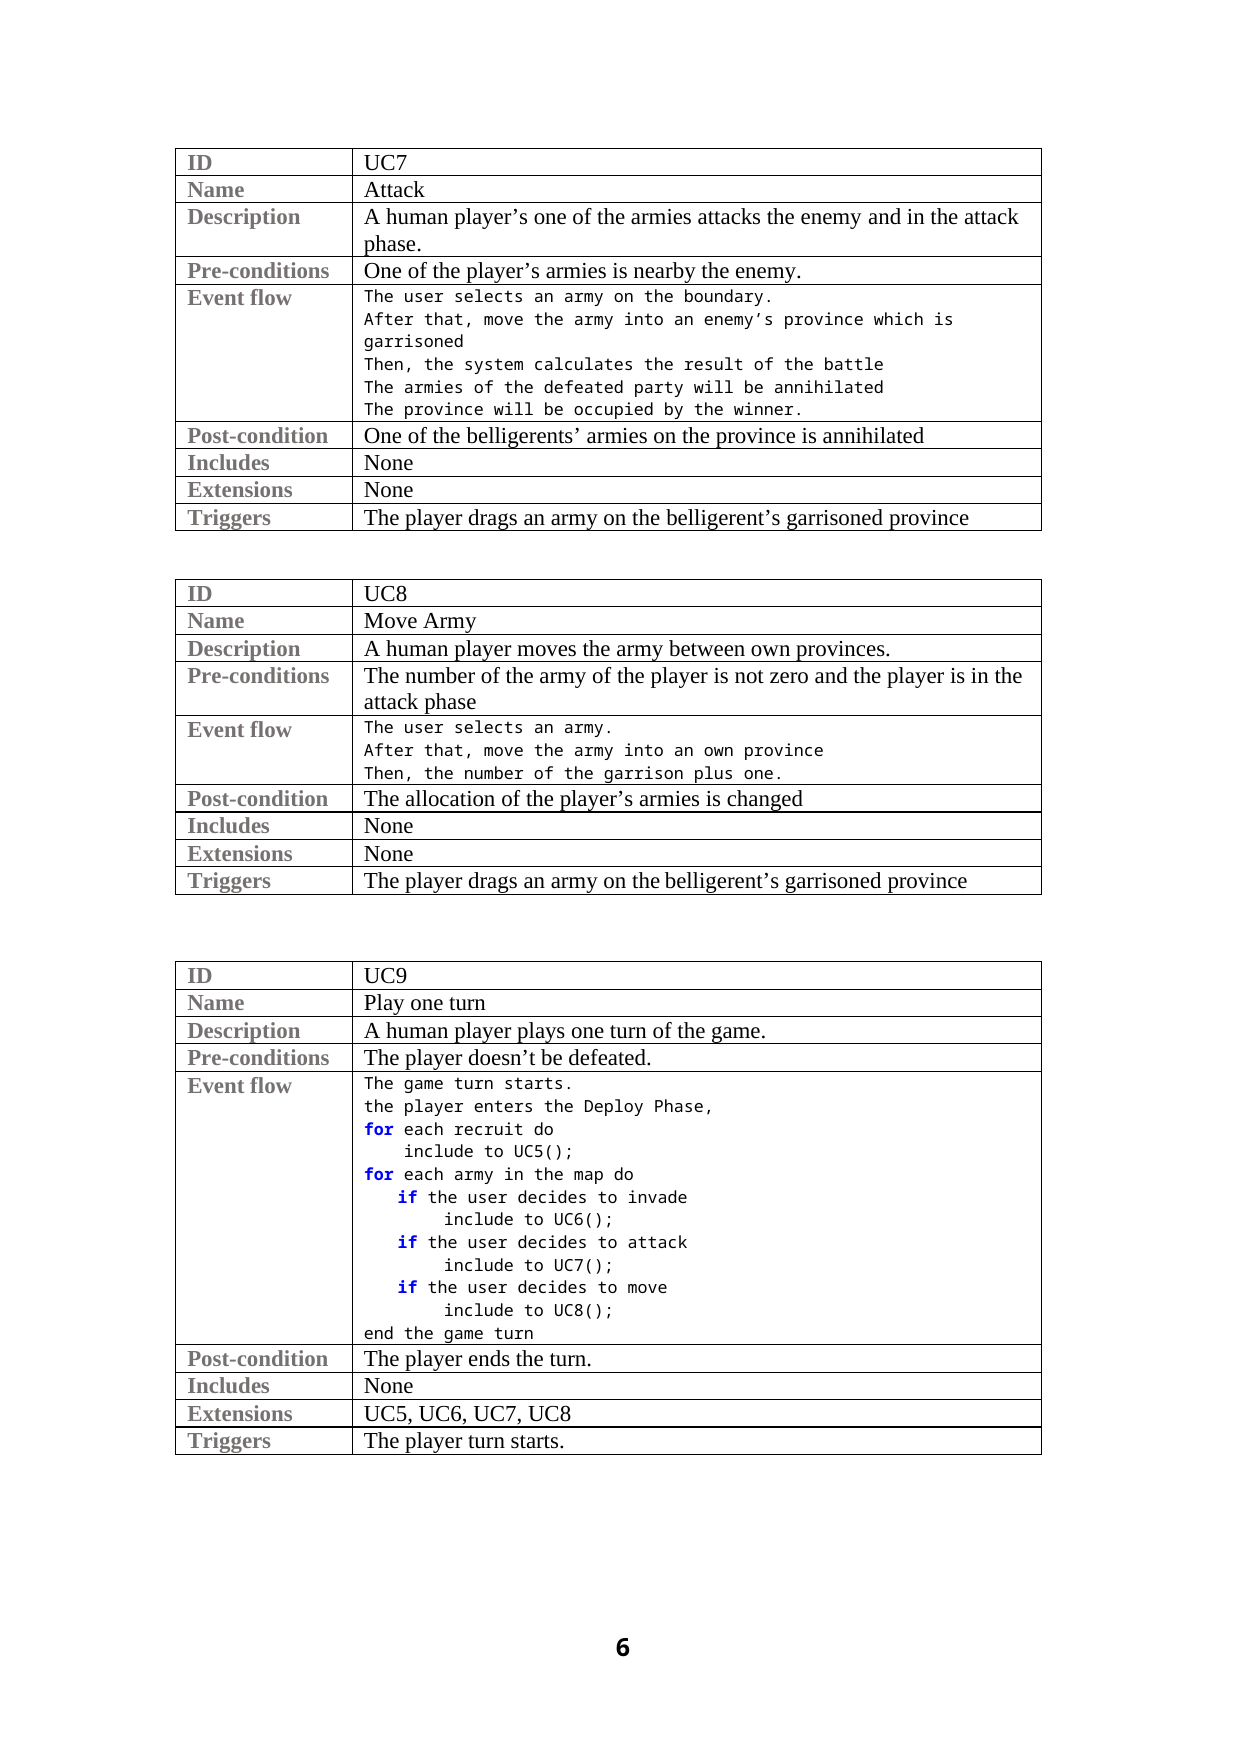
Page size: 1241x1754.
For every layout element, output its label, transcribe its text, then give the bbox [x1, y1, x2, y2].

table_cell Attack [353, 176, 1041, 202]
table_header ID [176, 962, 352, 988]
table_header ID [176, 149, 352, 175]
table_cell Move Army [353, 607, 1041, 634]
table_cell Post-condition [176, 785, 352, 811]
table_cell Extensions [176, 1400, 352, 1426]
table_cell Pre-conditions [176, 1044, 352, 1071]
table_cell One of the player’s armies is nearby the enemy. [353, 257, 1041, 283]
table_cell The allocation of the player’s armies is changed [353, 785, 1041, 811]
table_cell Description [176, 203, 352, 256]
table_cell The player ends the turn. [353, 1345, 1041, 1372]
table_cell Pre-conditions [176, 257, 352, 283]
table_cell Includes [176, 813, 352, 839]
table_cell The player drags an army on the belligerent’s garrisoned province [353, 504, 1041, 530]
table_cell Includes [176, 1373, 352, 1399]
table_cell Extensions [176, 477, 352, 503]
table_cell The player turn starts. [353, 1428, 1041, 1454]
table_cell The player doesn’t be defeated. [353, 1044, 1041, 1071]
table_cell None [353, 477, 1041, 503]
table_cell None [353, 840, 1041, 866]
table_cell Description [176, 635, 352, 661]
table_cell Name [176, 176, 352, 202]
table_header UC8 [353, 580, 1041, 606]
table_header ID [176, 580, 352, 606]
table_cell The player drags an army on the belligerent’s garrisoned province [353, 867, 1041, 893]
table_cell Post-condition [176, 422, 352, 448]
table_cell Pre-conditions [176, 662, 352, 715]
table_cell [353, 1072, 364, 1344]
table_cell Triggers [176, 504, 352, 530]
table_cell Extensions [176, 840, 352, 866]
table_cell Triggers [176, 1428, 352, 1454]
table_cell Name [176, 990, 352, 1016]
table_cell Play one turn [353, 990, 1041, 1016]
table_cell The user selects an army. After that, move the army into an own province Then, the number of the garrison plus one. [353, 716, 1041, 784]
table_cell Event flow [176, 285, 352, 421]
table_cell The number of the army of the player is not zero and the player is in the attack phase [353, 662, 1041, 715]
table_cell Post-condition [176, 1345, 352, 1372]
table_cell Event flow [176, 716, 352, 784]
table_cell UC5, UC6, UC7, UC8 [353, 1400, 1041, 1426]
table_cell Triggers [176, 867, 352, 893]
table_cell One of the belligerents’ armies on the province is annihilated [353, 422, 1041, 448]
table_cell Event flow [176, 1072, 352, 1344]
table_cell A human player plays one turn of the game. [353, 1017, 1041, 1043]
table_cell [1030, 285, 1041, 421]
table_cell None [353, 813, 1041, 839]
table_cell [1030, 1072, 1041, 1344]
table_cell Name [176, 607, 352, 634]
table_cell A human player’s one of the armies attacks the enemy and in the attack phase. [353, 203, 1041, 256]
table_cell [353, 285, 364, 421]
table_header UC9 [353, 962, 1041, 988]
table_cell Description [176, 1017, 352, 1043]
table_cell None [353, 1373, 1041, 1399]
table_header UC7 [353, 149, 1041, 175]
table_cell A human player moves the army between own provinces. [353, 635, 1041, 661]
table_cell None [353, 449, 1041, 476]
table_cell Includes [176, 449, 352, 476]
